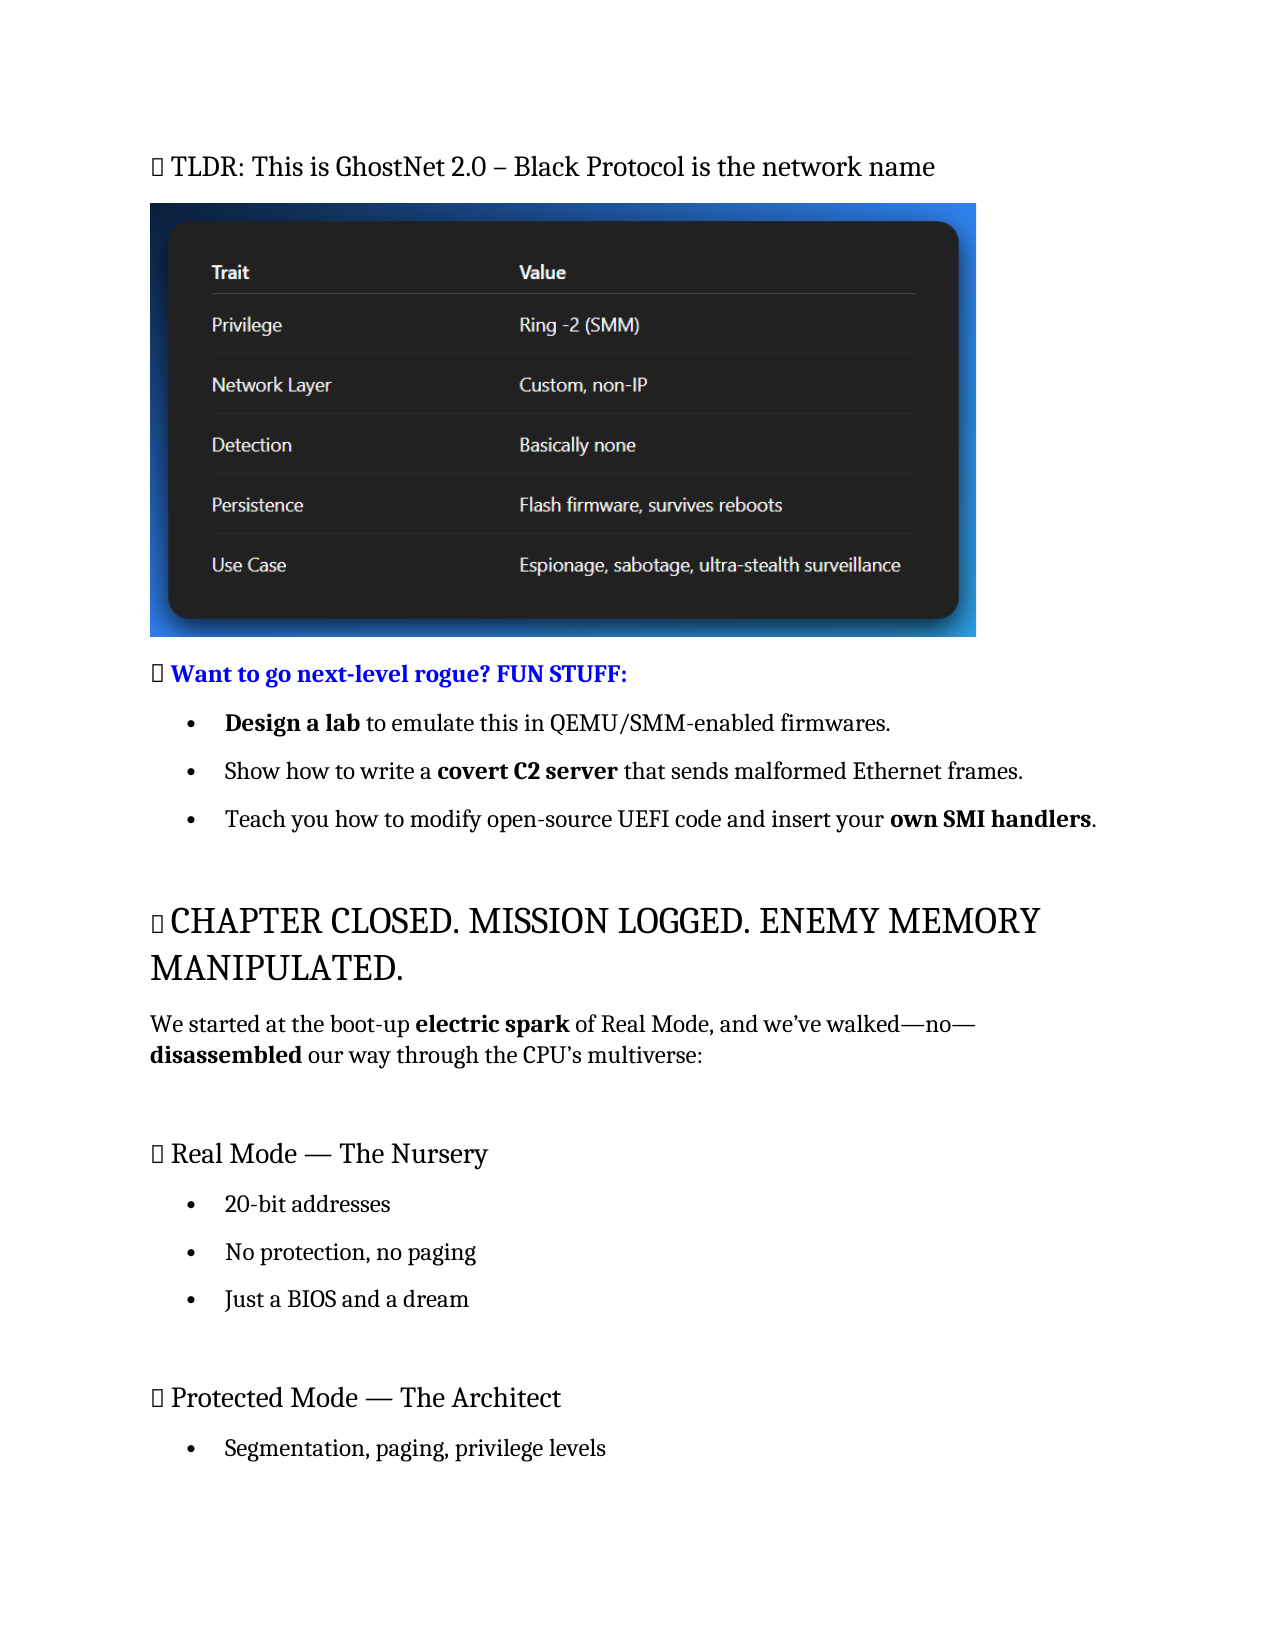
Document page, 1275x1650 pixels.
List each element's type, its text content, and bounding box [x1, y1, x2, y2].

picture [150, 203, 977, 637]
text 🧱 Protected Mode — The Architect [150, 1381, 1125, 1414]
list Segmentation, paging, privilege levels [187, 1434, 1125, 1463]
list Just a BIOS and a dream [187, 1285, 1125, 1314]
list Show how to write a covert C2 server that sends malformed Ethernet frames. [187, 757, 1125, 786]
list 20-bit addresses [187, 1190, 1125, 1218]
text 🌱 Real Mode — The Nursery [150, 1136, 1125, 1170]
text 💭 Want to go next-level rogue? FUN STUFF: [150, 656, 1125, 690]
list Teach you how to modify open-source UEFI code and insert your own SMI handlers. [187, 804, 1125, 833]
text We started at the boot-up electric spark of Real Mode, and we’ve walked—no—disassembled our way through the CPU’s multiverse: [150, 1010, 1125, 1069]
text 🥁 CHAPTER CLOSED. MISSION LOGGED. ENEMY MEMORY MANIPULATED. [150, 900, 1125, 990]
list No protection, no paging [187, 1237, 1125, 1266]
text 🧪 TLDR: This is GhostNet 2.0 – Black Protocol is the network name [150, 150, 1125, 184]
list Design a lab to emulate this in QEMU/SMM-enabled firmwares. [187, 709, 1125, 738]
